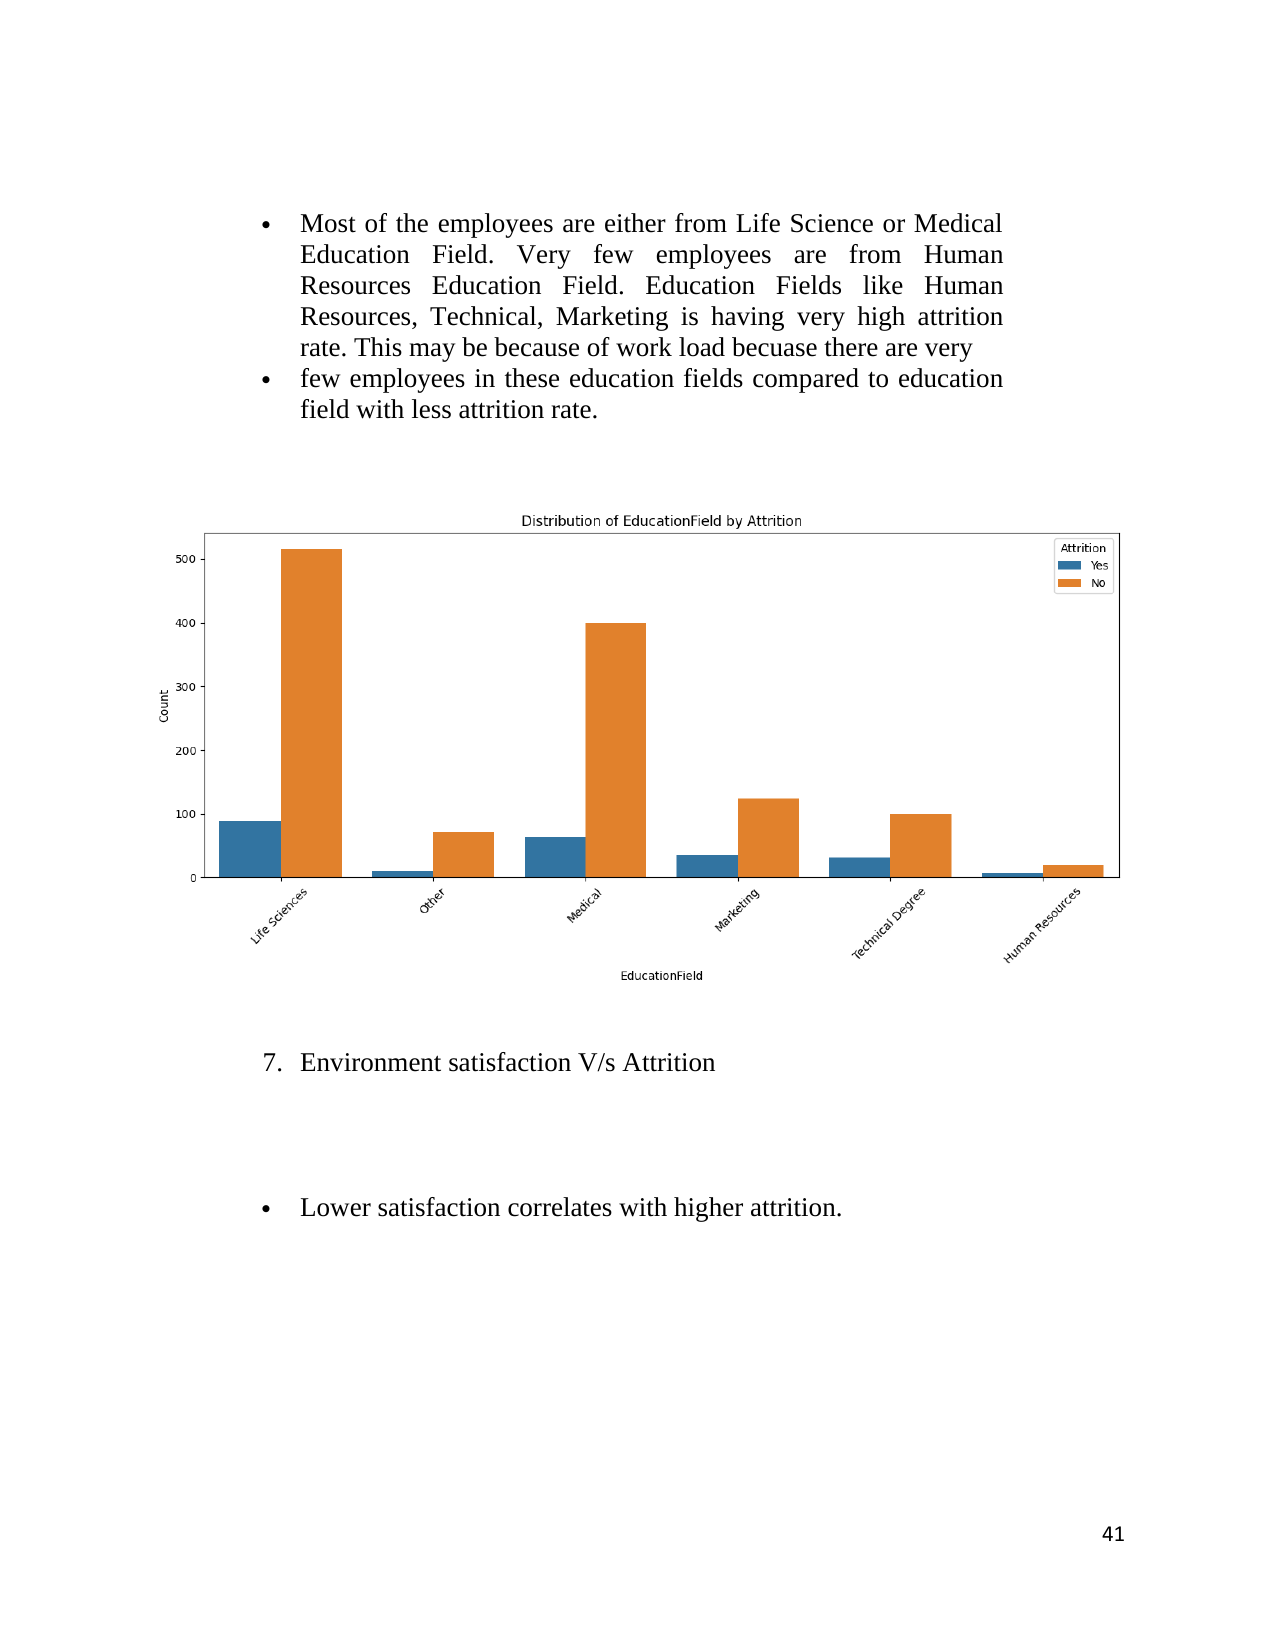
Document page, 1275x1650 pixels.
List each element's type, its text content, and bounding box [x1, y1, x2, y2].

list Environment satisfaction V/s Attrition [262, 1046, 1004, 1077]
list Most of the employees are either from Life Science or Medical Education Field. Very few employees are from Human Resources Education Field. Education Fields like Human Resources, Technical, Marketing is having very high attrition rate. This may be because of work load becuase there are very [262, 207, 1004, 362]
picture [150, 506, 1125, 990]
list few employees in these education fields compared to education field with less attrition rate. [262, 362, 1004, 425]
list Lower satisfaction correlates with higher attrition. [262, 1192, 1004, 1223]
